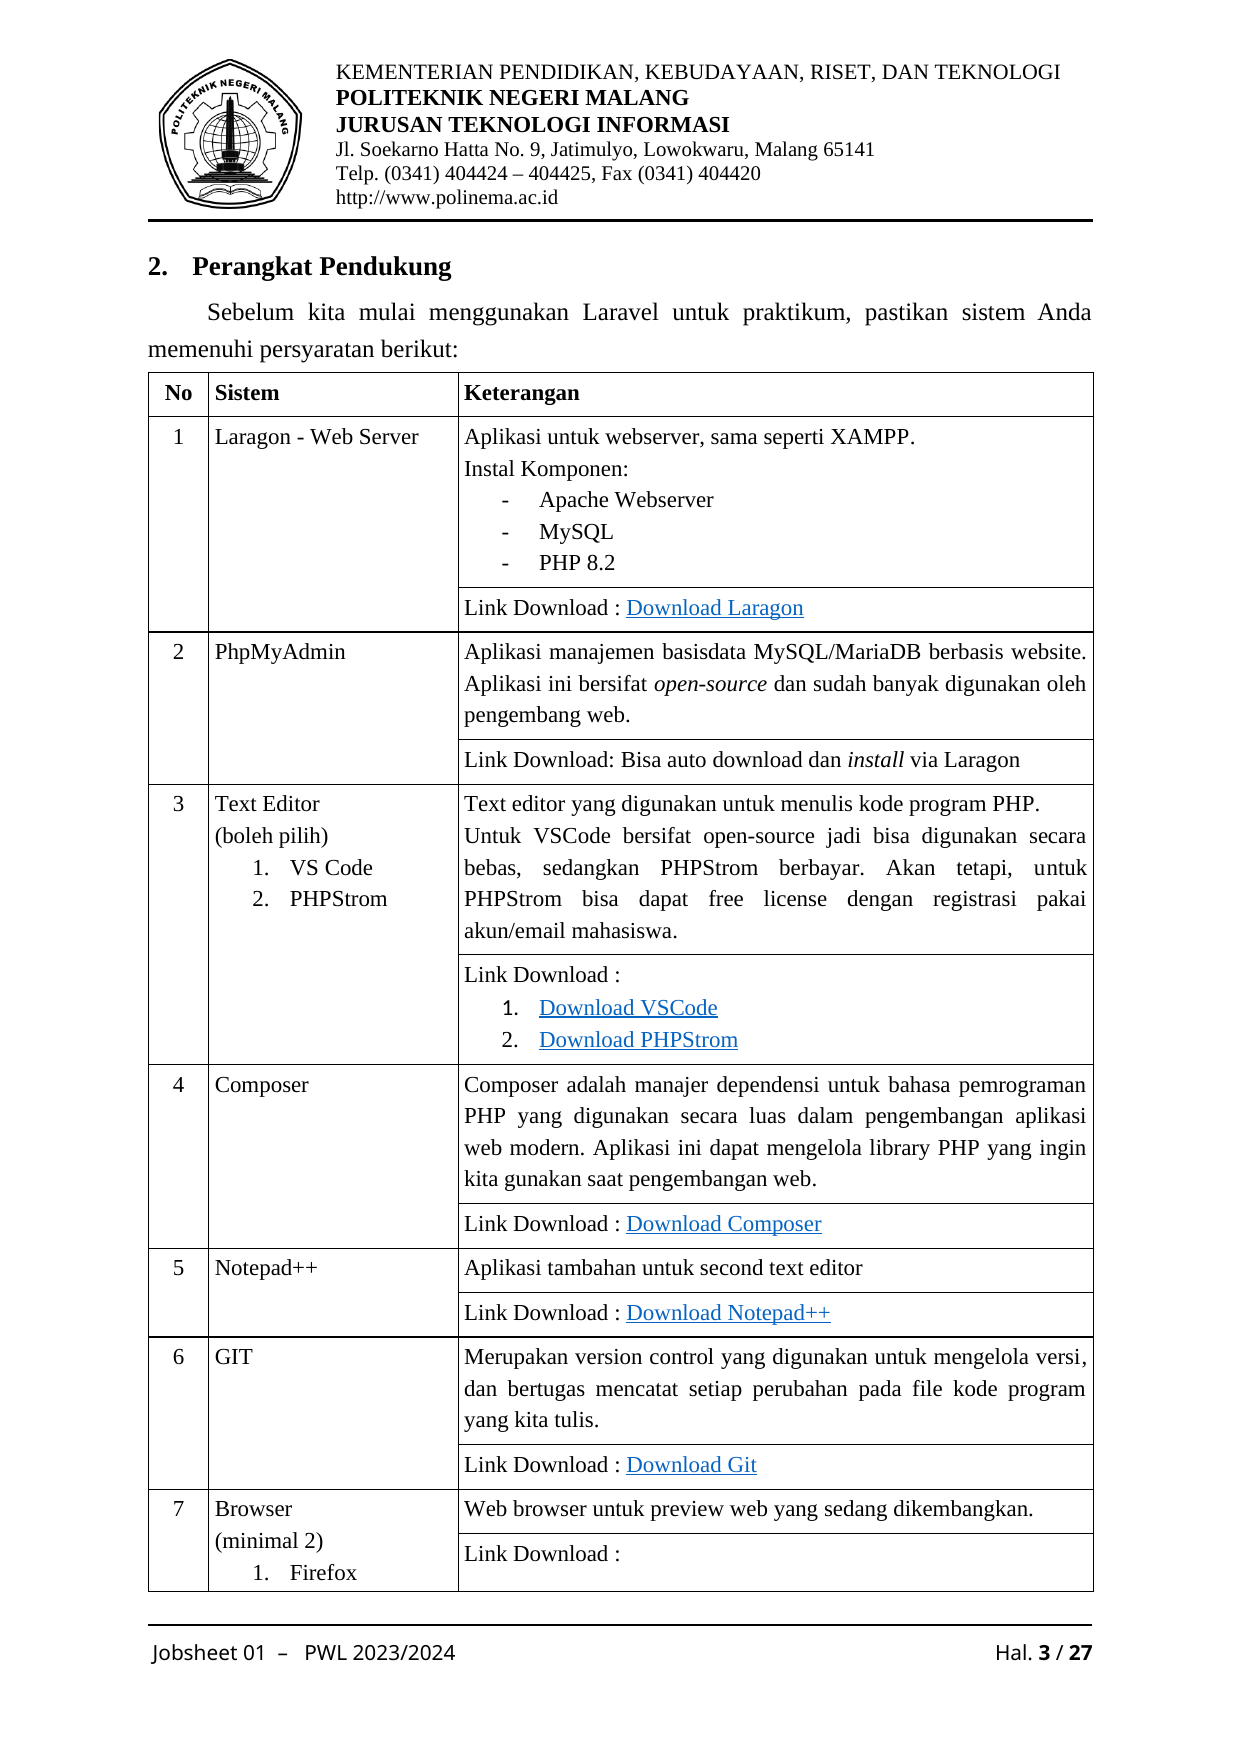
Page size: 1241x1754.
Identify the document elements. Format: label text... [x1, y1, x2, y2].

table_cell 1 [149, 417, 208, 631]
table_cell Laragon - Web Server [209, 417, 458, 631]
table_cell Link Download: Bisa auto download dan install via Laragon [459, 740, 1093, 783]
table_cell Text Editor (boleh pilih) VS Code PHPStrom [209, 785, 458, 1064]
table_cell Composer [209, 1065, 458, 1247]
picture [158, 59, 304, 209]
table_cell 2 [149, 633, 208, 783]
table_cell 7 [149, 1490, 208, 1591]
text Sebelum kita mulai menggunakan Laravel untuk praktikum, pastikan sistem Anda memenuhi persyaratan berikut: [148, 297, 1092, 363]
table_header No [149, 373, 208, 416]
table_cell Text editor yang digunakan untuk menulis kode program PHP. Untuk VSCode bersifat open-source jadi bisa digunakan secara bebas, sedangkan PHPStrom berbayar. Akan tetapi, untuk PHPStrom bisa dapat free license dengan registrasi pakai akun/email mahasiswa. [459, 785, 1093, 954]
table_cell Browser (minimal 2) Firefox Developer Edition Mozilla Firefox Google Chrome [209, 1490, 458, 1591]
table_cell Link Download : Download Composer [459, 1204, 1093, 1247]
table_cell PhpMyAdmin [209, 633, 458, 783]
table_cell 5 [149, 1249, 208, 1336]
table_cell Merupakan version control yang digunakan untuk mengelola versi, dan bertugas mencatat setiap perubahan pada file kode program yang kita tulis. [459, 1338, 1093, 1444]
table_cell 6 [149, 1338, 208, 1488]
table_cell Link Download : Download VSCode Download PHPStrom [459, 955, 1093, 1064]
table_cell 3 [149, 785, 208, 1064]
table_cell Link Download : Download Laragon [459, 588, 1093, 631]
table_cell Web browser untuk preview web yang sedang dikembangkan. [459, 1490, 1093, 1533]
table_cell Aplikasi untuk webserver, sama seperti XAMPP. Instal Komponen: Apache Webserver MySQL PHP 8.2 [459, 417, 1093, 587]
subtitle Perangkat Pendukung [148, 250, 1092, 282]
table_header Keterangan [459, 373, 1093, 416]
table_cell Aplikasi manajemen basisdata MySQL/MariaDB berbasis website. Aplikasi ini bersifat open-source dan sudah banyak digunakan oleh pengembang web. [459, 633, 1093, 739]
table_cell Aplikasi tambahan untuk second text editor [459, 1249, 1093, 1292]
table_cell Composer adalah manajer dependensi untuk bahasa pemrograman PHP yang digunakan secara luas dalam pengembangan aplikasi web modern. Aplikasi ini dapat mengelola library PHP yang ingin kita gunakan saat pengembangan web. [459, 1065, 1093, 1203]
table_cell GIT [209, 1338, 458, 1488]
table_cell Link Download : Download Notepad++ [459, 1293, 1093, 1336]
table_cell Link Download : Download Git [459, 1445, 1093, 1488]
table_cell Link Download : Firefox Developer Edition Mozilla Firefox Google Chrome [459, 1534, 1093, 1591]
table_header Sistem [209, 373, 458, 416]
table_cell 4 [149, 1065, 208, 1247]
table_cell Notepad++ [209, 1249, 458, 1336]
